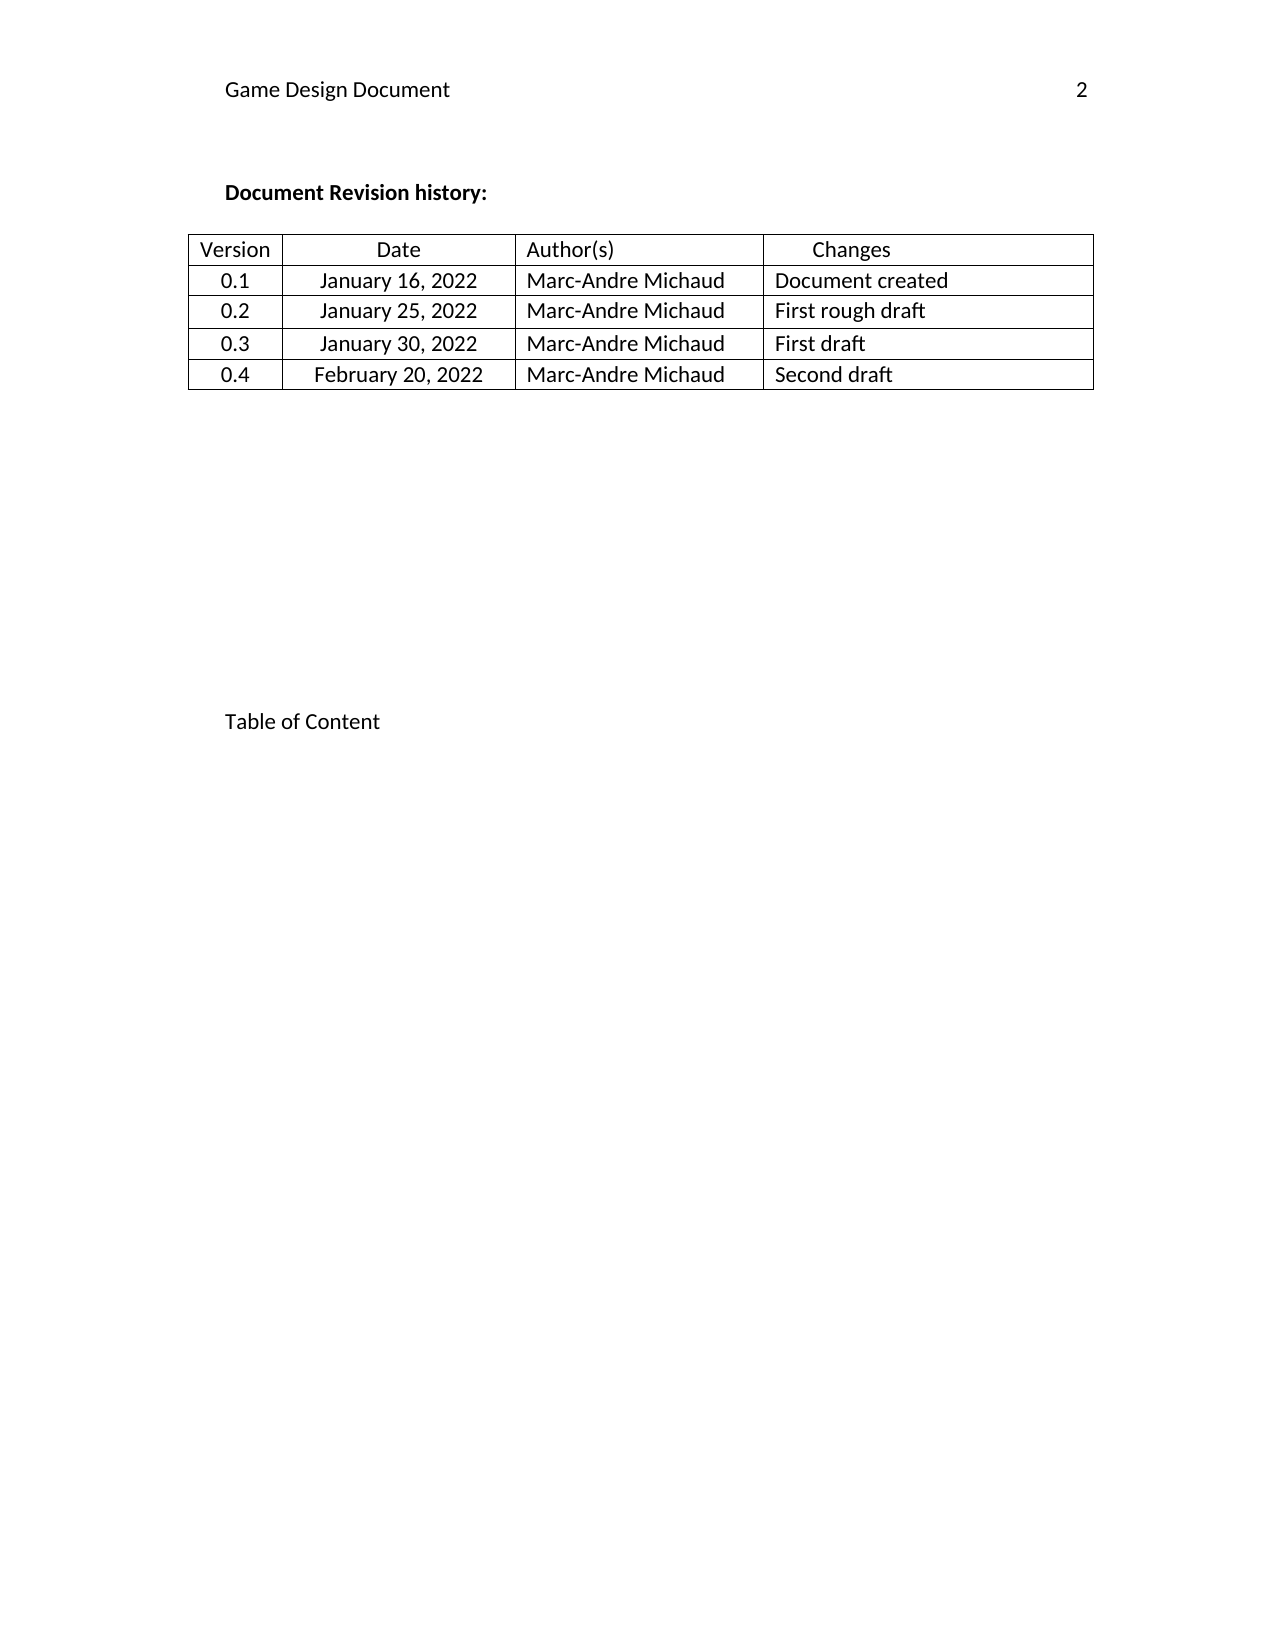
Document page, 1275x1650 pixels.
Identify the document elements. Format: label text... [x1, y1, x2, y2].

table_cell February 20, 2022 [283, 360, 515, 389]
table_cell Marc-Andre Michaud [516, 360, 763, 389]
table_header Version [189, 235, 282, 265]
table_cell January 16, 2022 [283, 266, 515, 295]
table_cell Marc-Andre Michaud [516, 329, 763, 359]
table_header Changes [764, 235, 1093, 265]
table_cell Document created [764, 266, 1093, 295]
table_cell First draft [764, 329, 1093, 359]
table_cell 0.2 [189, 296, 282, 328]
table_cell 0.4 [189, 360, 282, 389]
table_cell January 25, 2022 [283, 296, 515, 328]
table_cell Second draft [764, 360, 1093, 389]
table_cell First rough draft [764, 296, 1093, 328]
table_header Date [283, 235, 515, 265]
table_cell 0.1 [189, 266, 282, 295]
table_cell Marc-Andre Michaud [516, 266, 763, 295]
text Document Revision history: [187, 178, 1087, 206]
table_cell Marc-Andre Michaud [516, 296, 763, 328]
table_header Author(s) [516, 235, 763, 265]
table_cell January 30, 2022 [283, 329, 515, 359]
table_cell 0.3 [189, 329, 282, 359]
